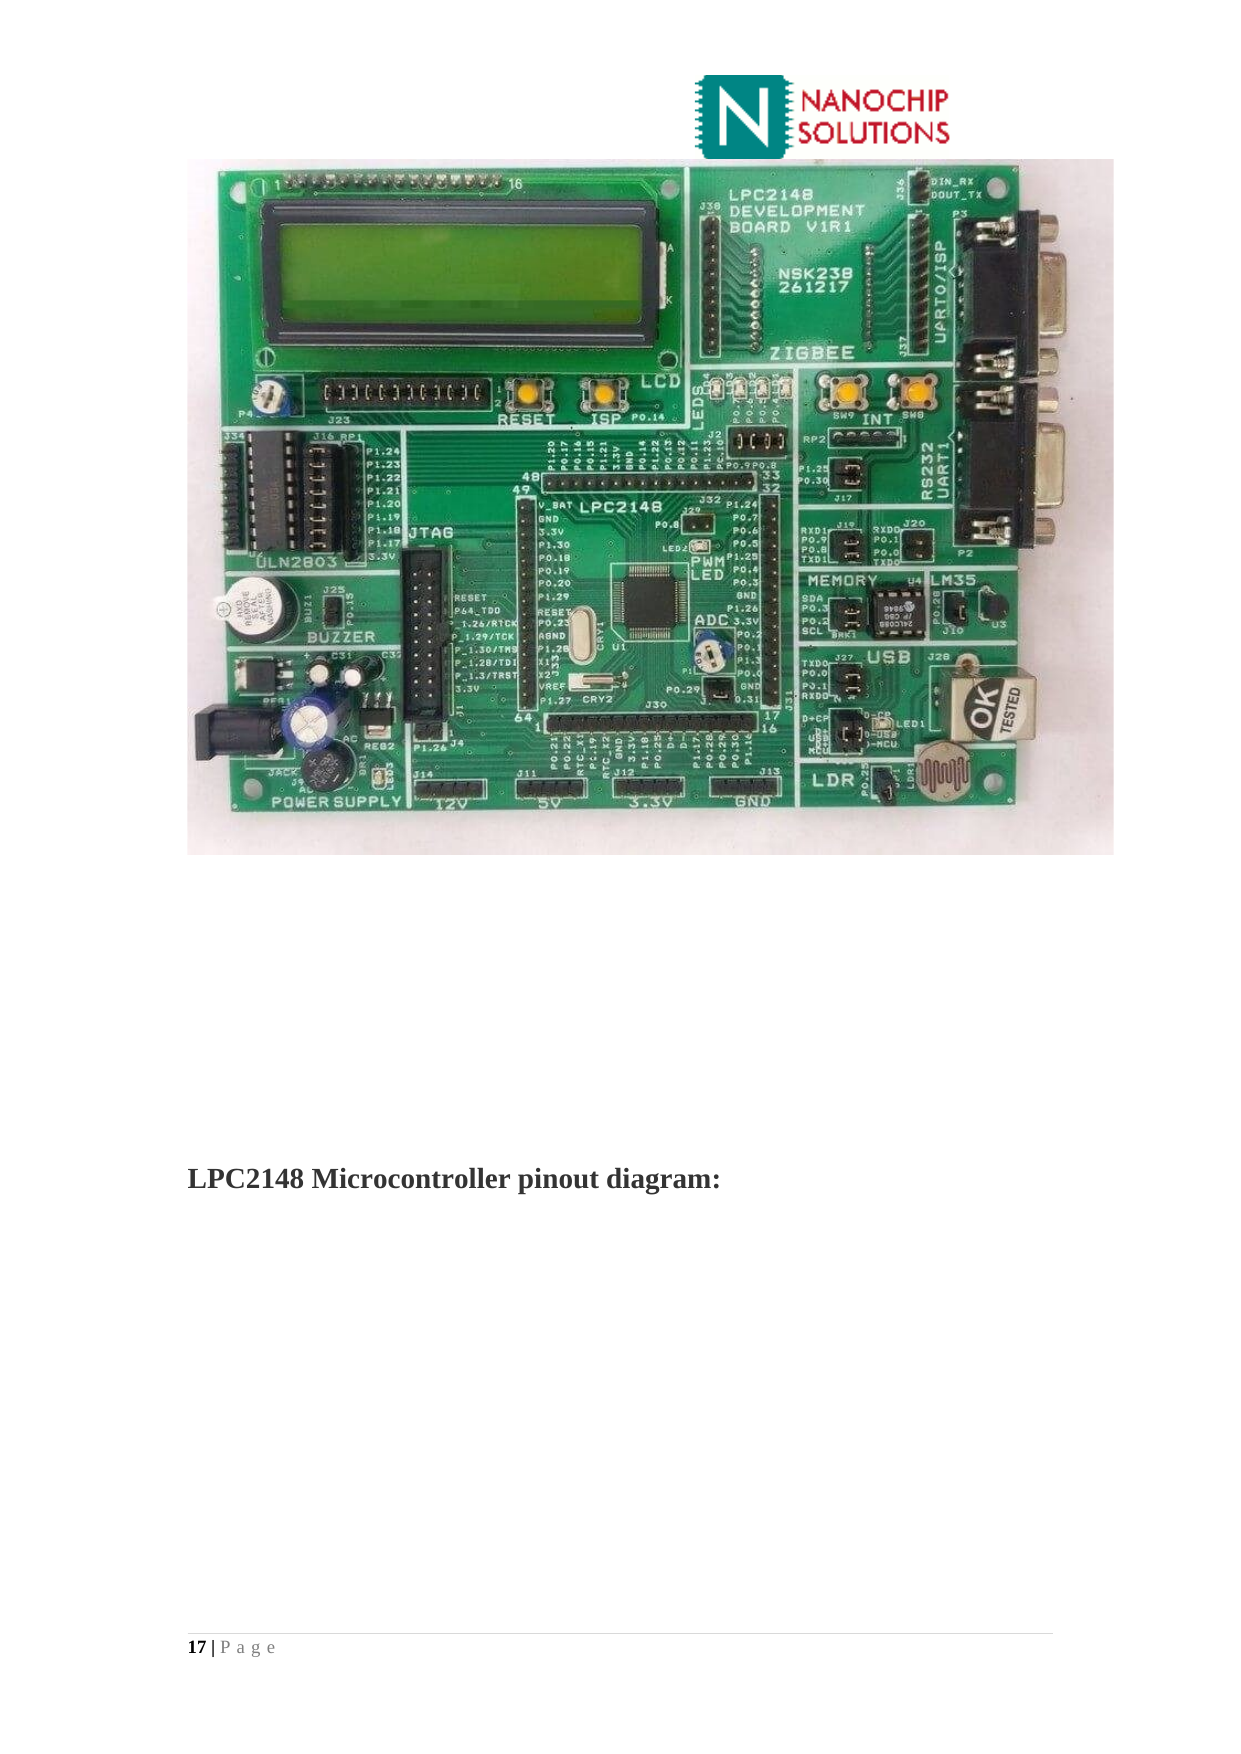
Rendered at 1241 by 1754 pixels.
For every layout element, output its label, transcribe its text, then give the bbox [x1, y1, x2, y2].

picture [187, 75, 1114, 855]
text LPC2148 Microcontroller pinout diagram: [187, 1161, 1053, 1194]
